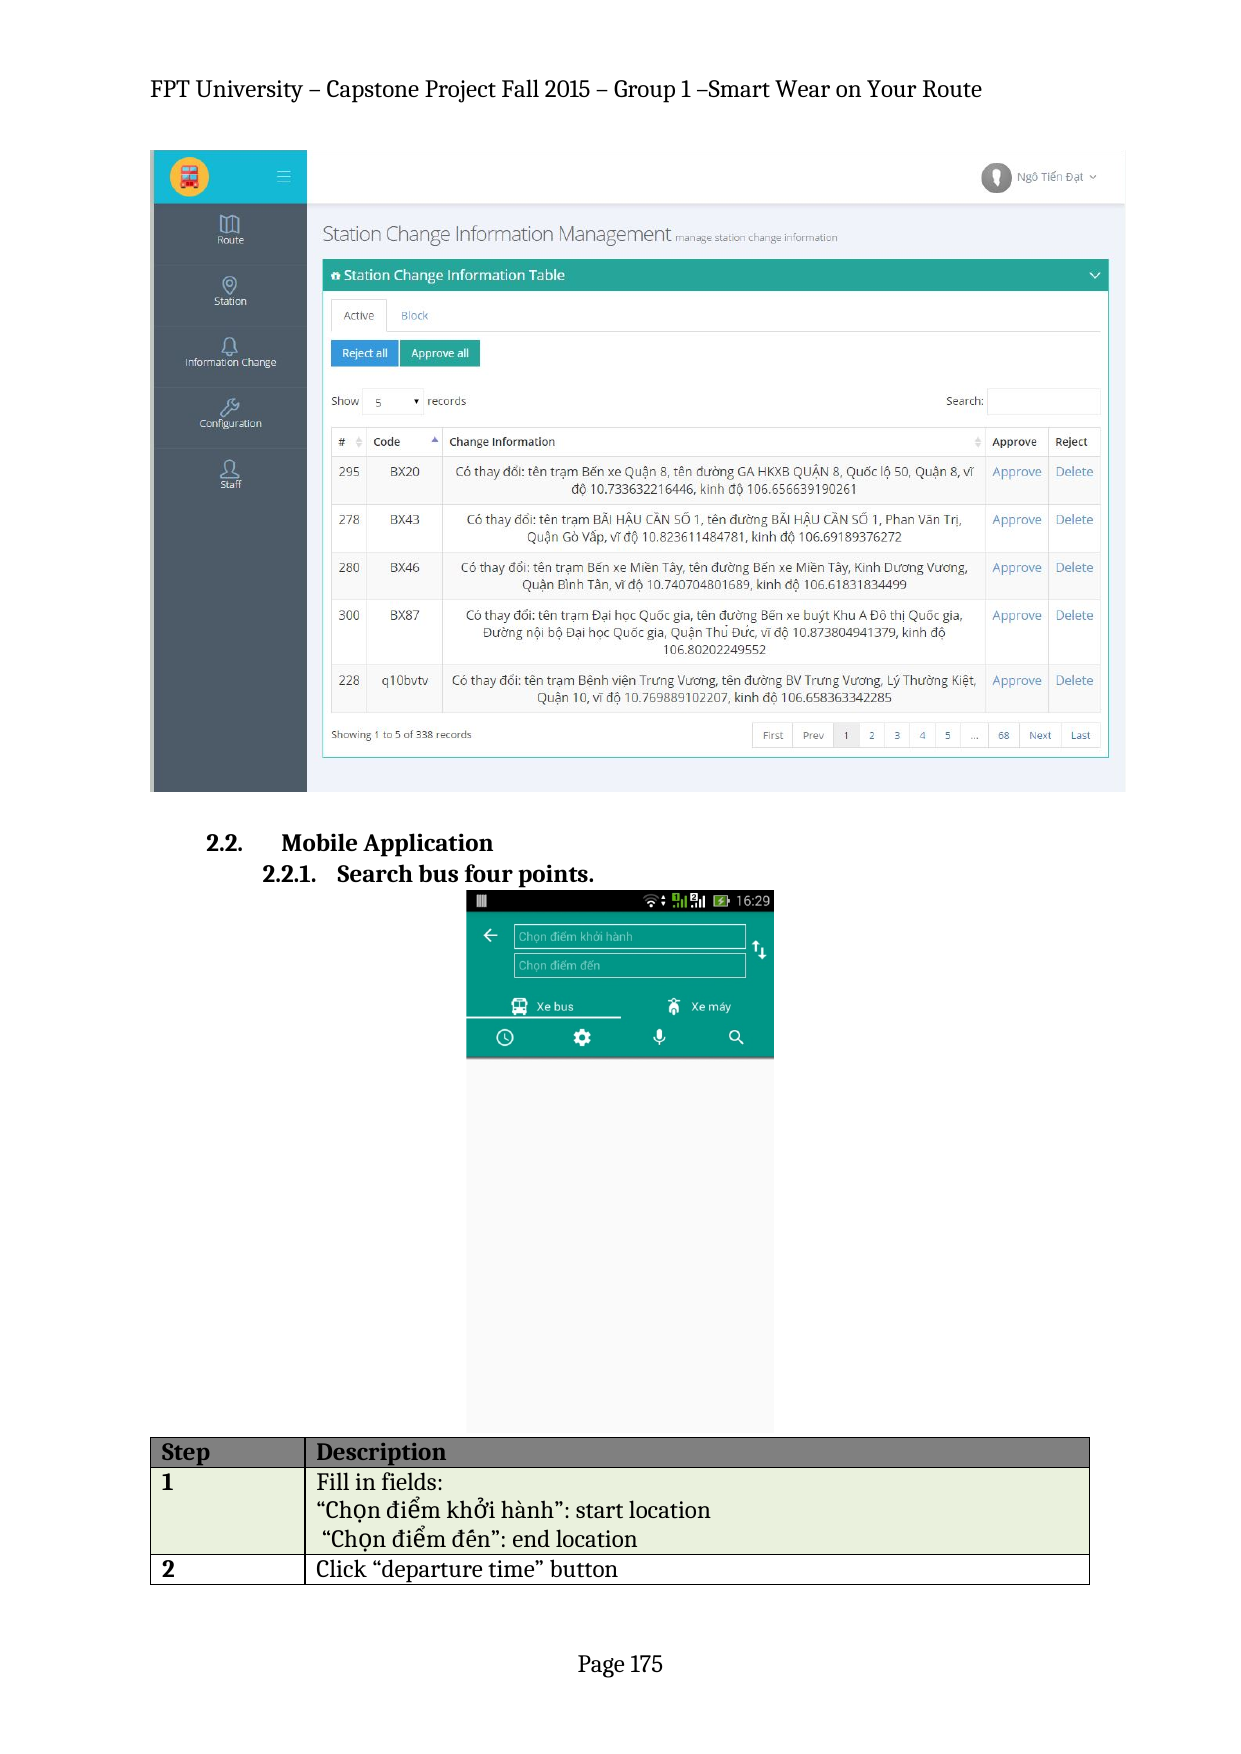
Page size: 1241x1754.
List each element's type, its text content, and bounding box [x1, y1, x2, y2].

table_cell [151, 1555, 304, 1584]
subtitle Mobile Application [206, 828, 1090, 857]
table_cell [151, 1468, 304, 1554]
picture [466, 890, 774, 1433]
subtitle Search bus four points. [262, 859, 1090, 888]
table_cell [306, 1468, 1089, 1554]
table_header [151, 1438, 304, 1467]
picture [150, 150, 1125, 792]
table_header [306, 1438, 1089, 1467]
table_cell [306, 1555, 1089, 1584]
